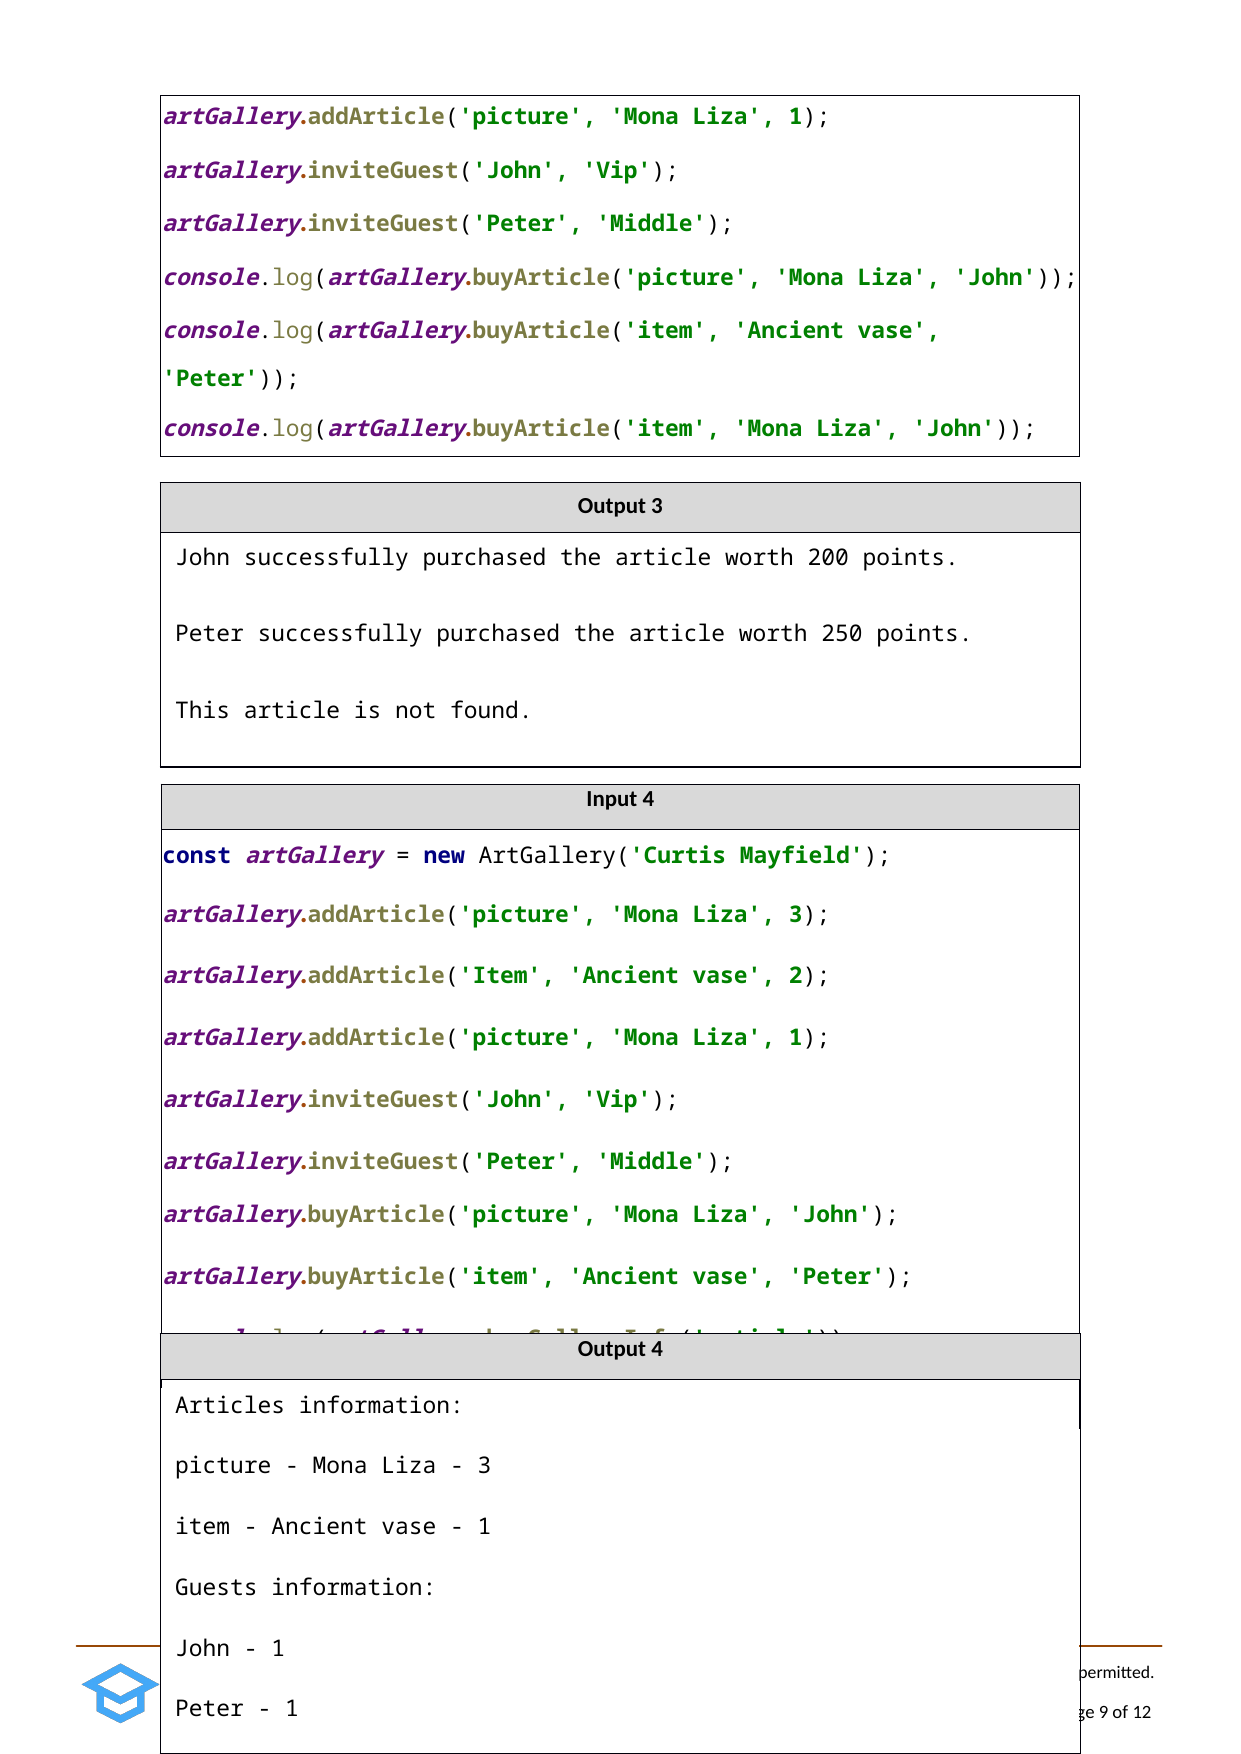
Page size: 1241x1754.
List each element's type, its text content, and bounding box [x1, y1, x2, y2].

table_header Output 3 [161, 483, 1080, 532]
table_cell const artGallery = new ArtGallery('Curtis Mayfield'); artGallery.addArticle('picture', 'Mona Liza', 3); artGallery.addArticle('Item', 'Ancient vase', 2); artGallery.addArticle('picture', 'Mona Liza', 1); artGallery.inviteGuest('John', 'Vip'); artGallery.inviteGuest('Peter', 'Middle'); artGallery.buyArticle('picture', 'Mona Liza', 'John'); artGallery.buyArticle('item', 'Ancient vase', 'Peter'); console.log(artGallery.showGalleryInfo('article')); console.log(artGallery.showGalleryInfo('guest')); [162, 830, 1079, 1333]
table_cell Articles information: picture - Mona Liza - 3 item - Ancient vase - 1 Guests information: John - 1 Peter - 1 [161, 1380, 1080, 1753]
table_header Output 4 [161, 1334, 1080, 1379]
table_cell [161, 96, 1079, 456]
table_cell John successfully purchased the article worth 200 points. Peter successfully purchased the article worth 250 points. This article is not found. [161, 533, 1080, 766]
table_header Input 4 [162, 785, 1079, 829]
picture [75, 1658, 160, 1729]
